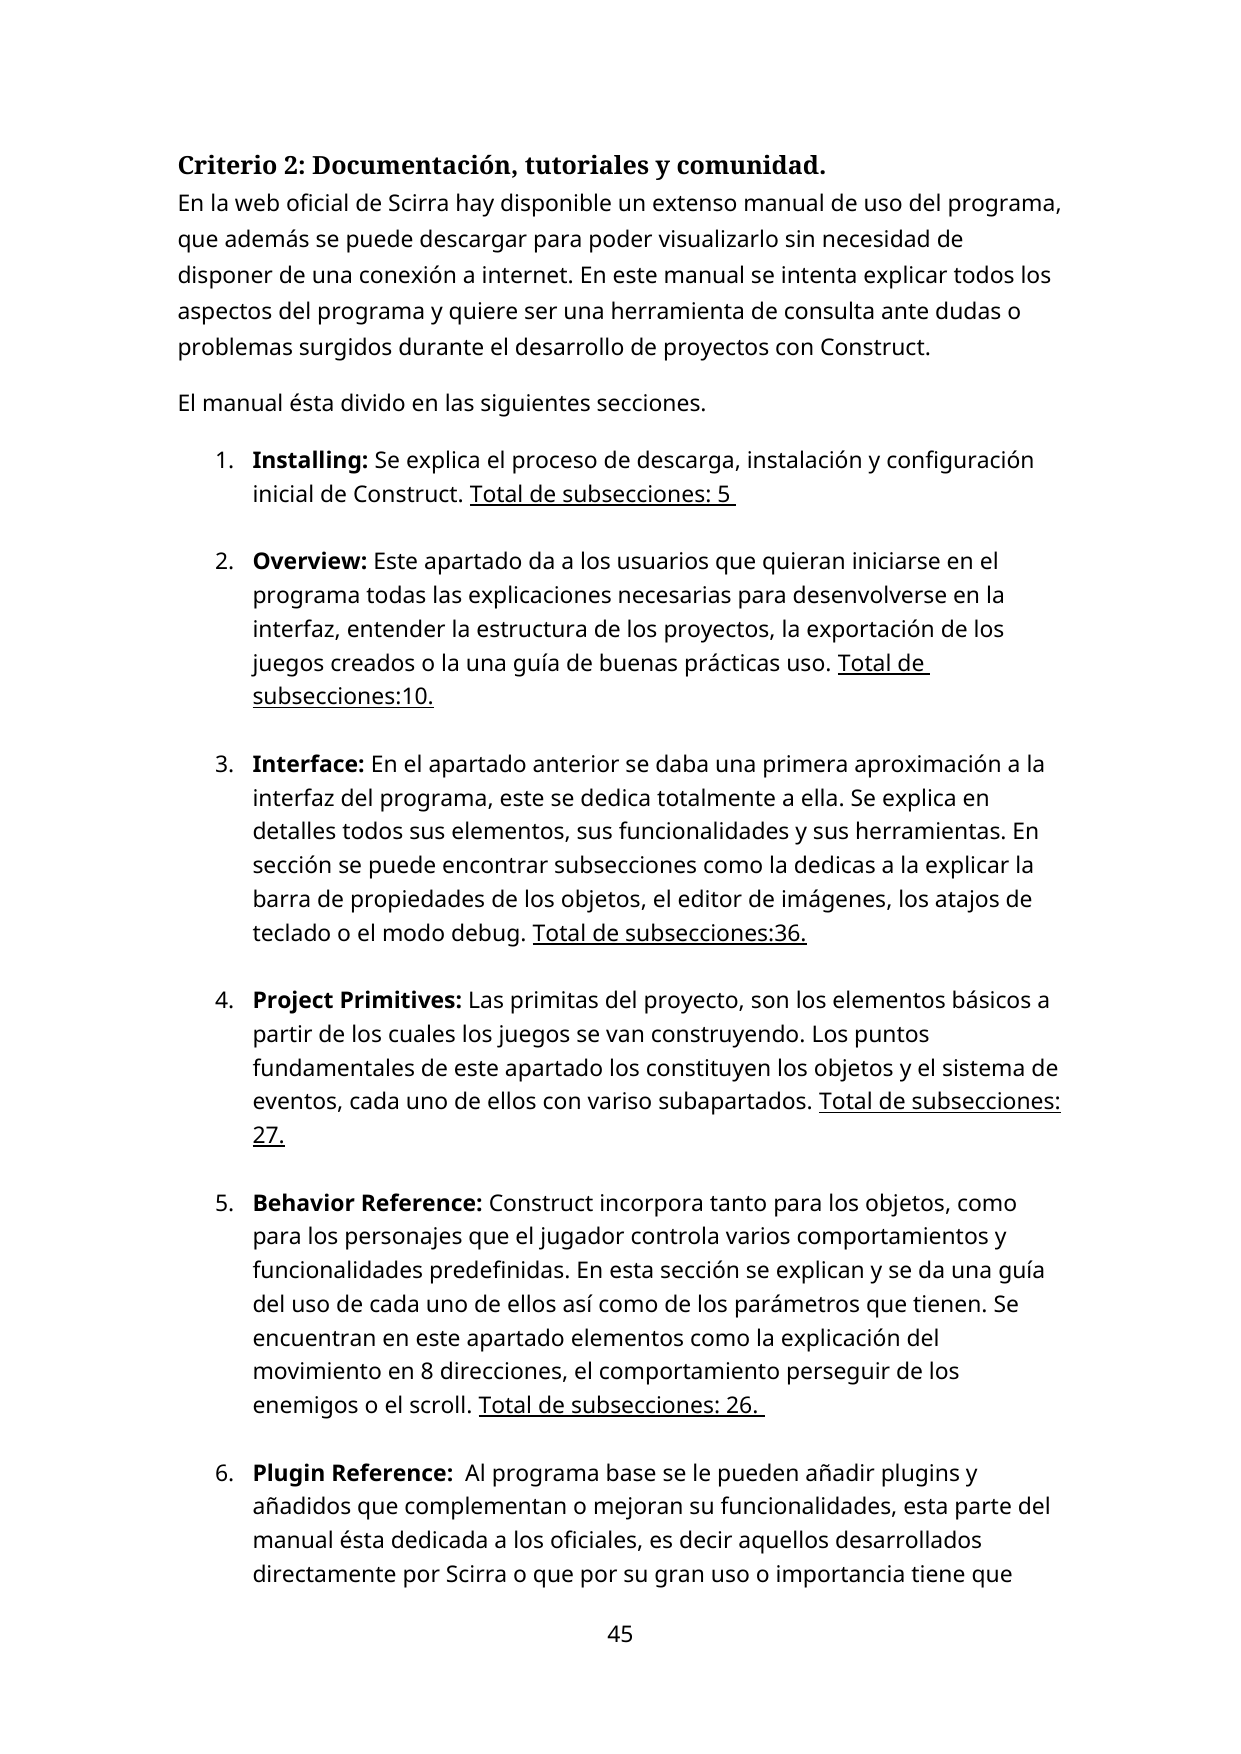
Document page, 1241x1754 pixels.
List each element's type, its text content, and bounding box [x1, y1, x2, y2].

list Installing: Se explica el proceso de descarga, instalación y configuración inicial de Construct. Total de subsecciones: 5 [215, 444, 1063, 543]
list Overview: Este apartado da a los usuarios que quieran iniciarse en el programa todas las explicaciones necesarias para desenvolverse en la interfaz, entender la estructura de los proyectos, la exportación de los juegos creados o la una guía de buenas prácticas uso. Total de subsecciones:10. [215, 545, 1063, 745]
subtitle Criterio 2: Documentación, tutoriales y comunidad. [177, 148, 1063, 182]
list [215, 1457, 1063, 1589]
list Project Primitives: Las primitas del proyecto, son los elementos básicos a partir de los cuales los juegos se van construyendo. Los puntos fundamentales de este apartado los constituyen los objetos y el sistema de eventos, cada uno de ellos con variso subapartados. Total de subsecciones: 27. [215, 984, 1063, 1184]
list Interface: En el apartado anterior se daba una primera aproximación a la interfaz del programa, este se dedica totalmente a ella. Se explica en detalles todos sus elementos, sus funcionalidades y sus herramientas. En sección se puede encontrar subsecciones como la dedicas a la explicar la barra de propiedades de los objetos, el editor de imágenes, los atajos de teclado o el modo debug. Total de subsecciones:36. [215, 748, 1063, 982]
list Behavior Reference: Construct incorpora tanto para los objetos, como para los personajes que el jugador controla varios comportamientos y funcionalidades predefinidas. En esta sección se explican y se da una guía del uso de cada uno de ellos así como de los parámetros que tienen. Se encuentran en este apartado elementos como la explicación del movimiento en 8 direcciones, el comportamiento perseguir de los enemigos o el scroll. Total de subsecciones: 26. [215, 1187, 1063, 1454]
text El manual ésta divido en las siguientes secciones. [177, 387, 1063, 418]
text En la web oficial de Scirra hay disponible un extenso manual de uso del programa, que además se puede descargar para poder visualizarlo sin necesidad de disponer de una conexión a internet. En este manual se intenta explicar todos los aspectos del programa y quiere ser una herramienta de consulta ante dudas o problemas surgidos durante el desarrollo de proyectos con Construct. [177, 187, 1063, 362]
